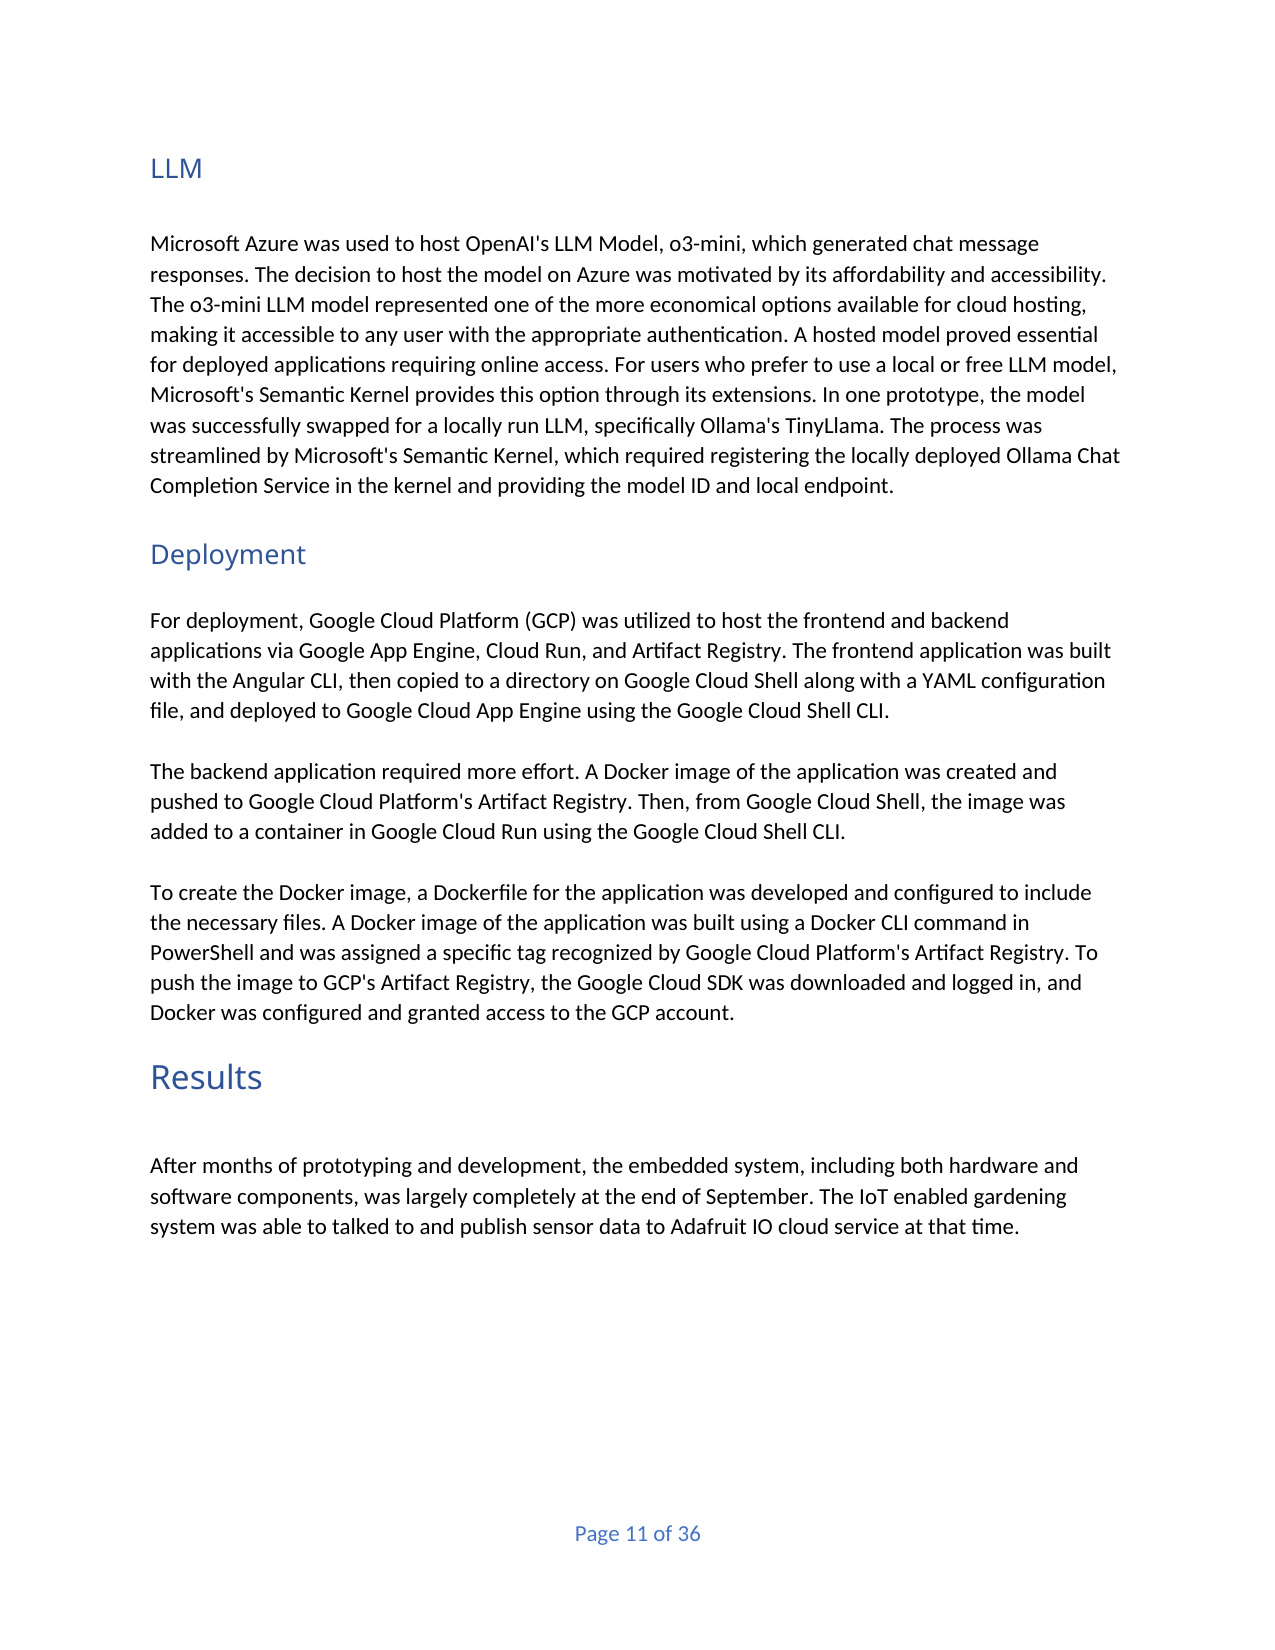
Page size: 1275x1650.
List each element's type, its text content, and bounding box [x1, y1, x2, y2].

subtitle Results [150, 1054, 1125, 1148]
subtitle Deployment [150, 536, 1125, 573]
text For deployment, Google Cloud Platform (GCP) was utilized to host the frontend and backend applications via Google App Engine, Cloud Run, and Artifact Registry. The frontend application was built with the Angular CLI, then copied to a directory on Google Cloud Shell along with a YAML configuration file, and deployed to Google Cloud App Engine using the Google Cloud Shell CLI. [150, 606, 1125, 724]
text The backend application required more effort. A Docker image of the application was created and pushed to Google Cloud Platform's Artifact Registry. Then, from Google Cloud Shell, the image was added to a container in Google Cloud Run using the Google Cloud Shell CLI. [150, 757, 1125, 845]
text Microsoft Azure was used to host OpenAI's LLM Model, o3-mini, which generated chat message responses. The decision to host the model on Azure was motivated by its affordability and accessibility. The o3-mini LLM model represented one of the more economical options available for cloud hosting, making it accessible to any user with the appropriate authentication. A hosted model proved essential for deployed applications requiring online access. For users who prefer to use a local or free LLM model, Microsoft's Semantic Kernel provides this option through its extensions. In one prototype, the model was successfully swapped for a locally run LLM, specifically Ollama's TinyLlama. The process was streamlined by Microsoft's Semantic Kernel, which required registering the locally deployed Ollama Chat Completion Service in the kernel and providing the model ID and local endpoint. [150, 229, 1125, 499]
text After months of prototyping and development, the embedded system, including both hardware and software components, was largely completely at the end of September. The IoT enabled gardening system was able to talked to and publish sensor data to Adafruit IO cloud service at that time. [150, 1152, 1125, 1240]
subtitle LLM [150, 150, 1125, 227]
text To create the Docker image, a Dockerfile for the application was developed and configured to include the necessary files. A Docker image of the application was built using a Docker CLI command in PowerShell and was assigned a specific tag recognized by Google Cloud Platform's Artifact Registry. To push the image to GCP's Artifact Registry, the Google Cloud SDK was downloaded and logged in, and Docker was configured and granted access to the GCP account. [150, 878, 1125, 1027]
